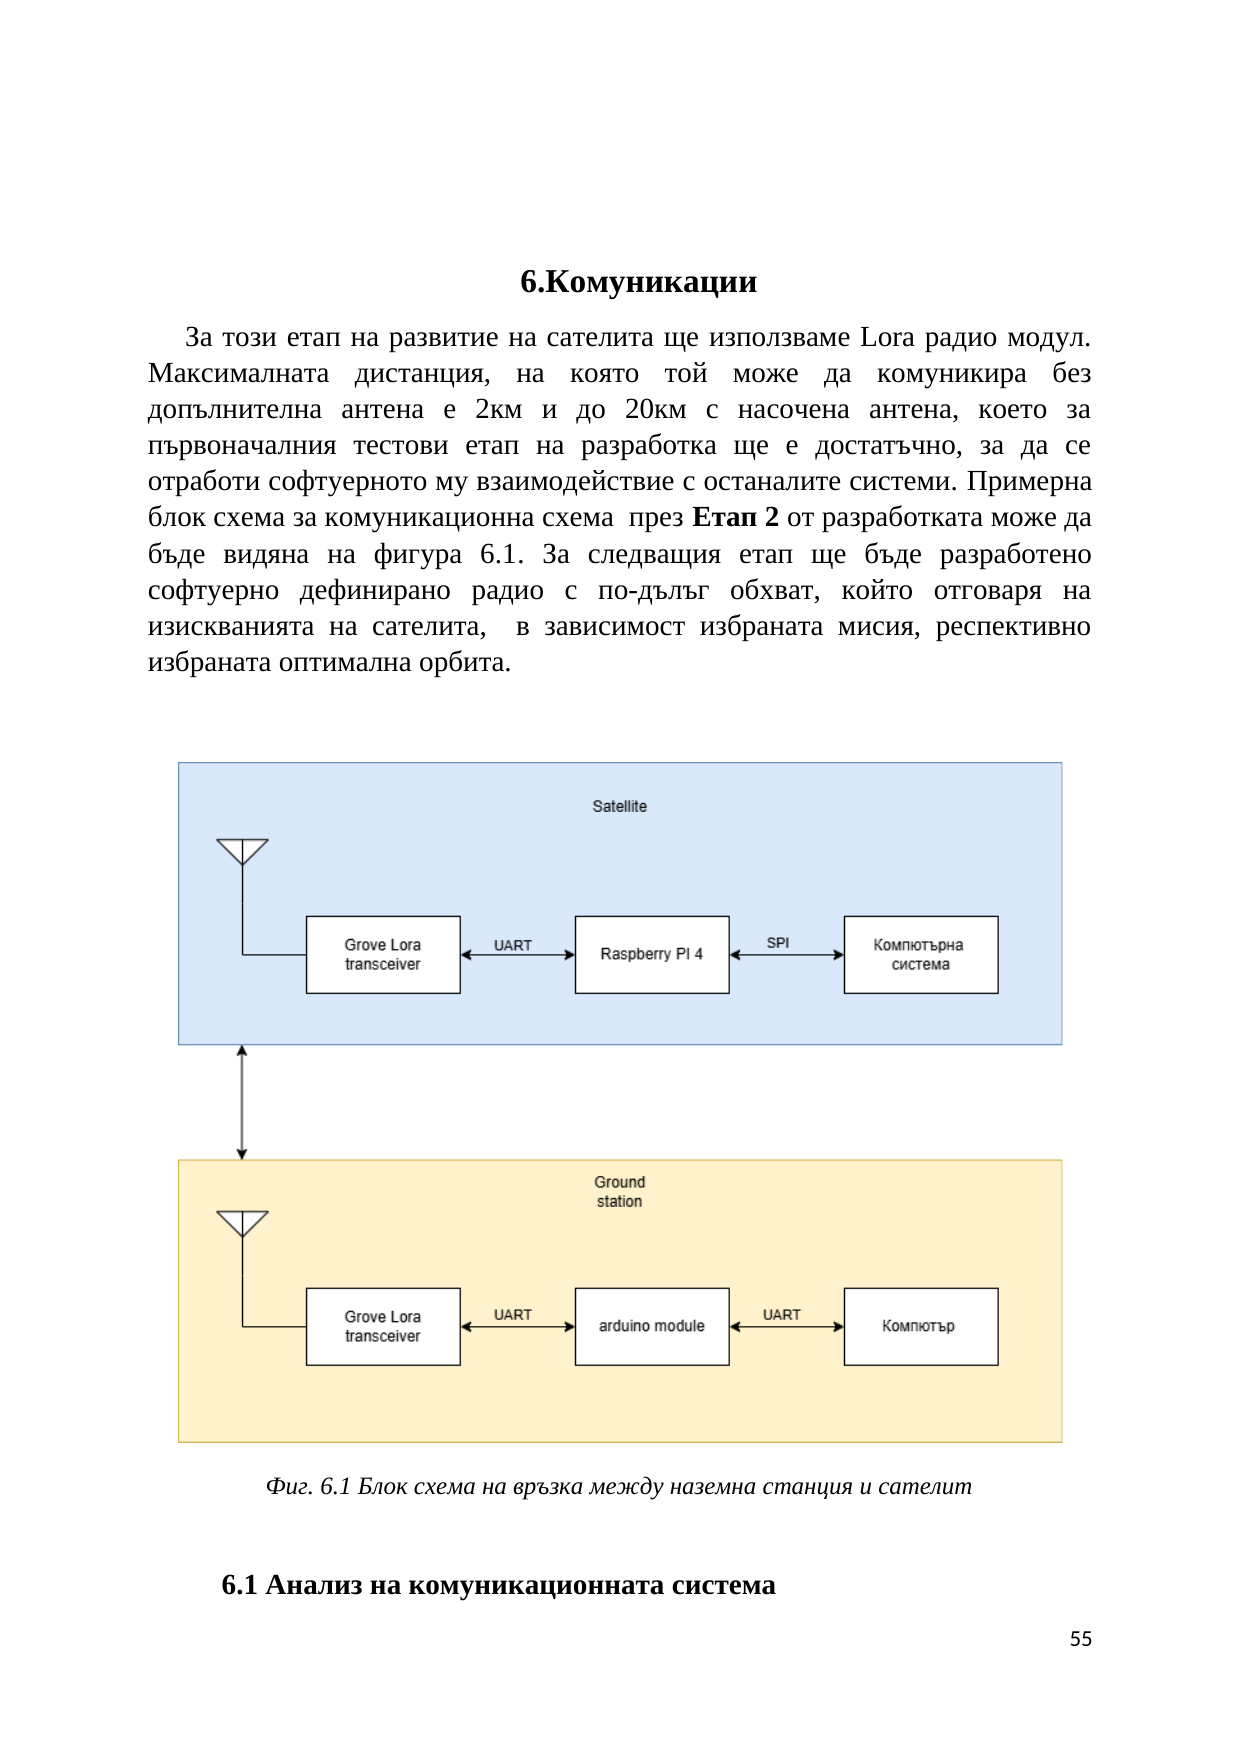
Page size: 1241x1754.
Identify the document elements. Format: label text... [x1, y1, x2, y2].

text За този етап на развитие на сателита ще използваме Lora радио модул. Максималната дистанция, на която той може да комуникира без допълнителна антена е 2км и до 20км с насочена антена, което за първоначалния тестови етап на разработка ще е достатъчно, за да се отработи софтуерното му взаимодействие с останалите системи. Примерна блок схема за комуникационна схема през Етап 2 от разработката може да бъде видяна на фигура 6.1. За следващия етап ще бъде разработено софтуерно дефинирано радио с по-дълъг обхват, който отговаря на изискванията на сателита, в зависимост избраната мисия, респективно избраната оптимална орбита. [148, 319, 1092, 678]
text Фиг. 6.1 Блок схема на връзка между наземна станция и сателит [148, 1471, 1092, 1500]
text 6.1 Анализ на комуникационната система [148, 1567, 1092, 1600]
text 6.Комуникации [185, 261, 1092, 299]
picture [178, 762, 1063, 1443]
